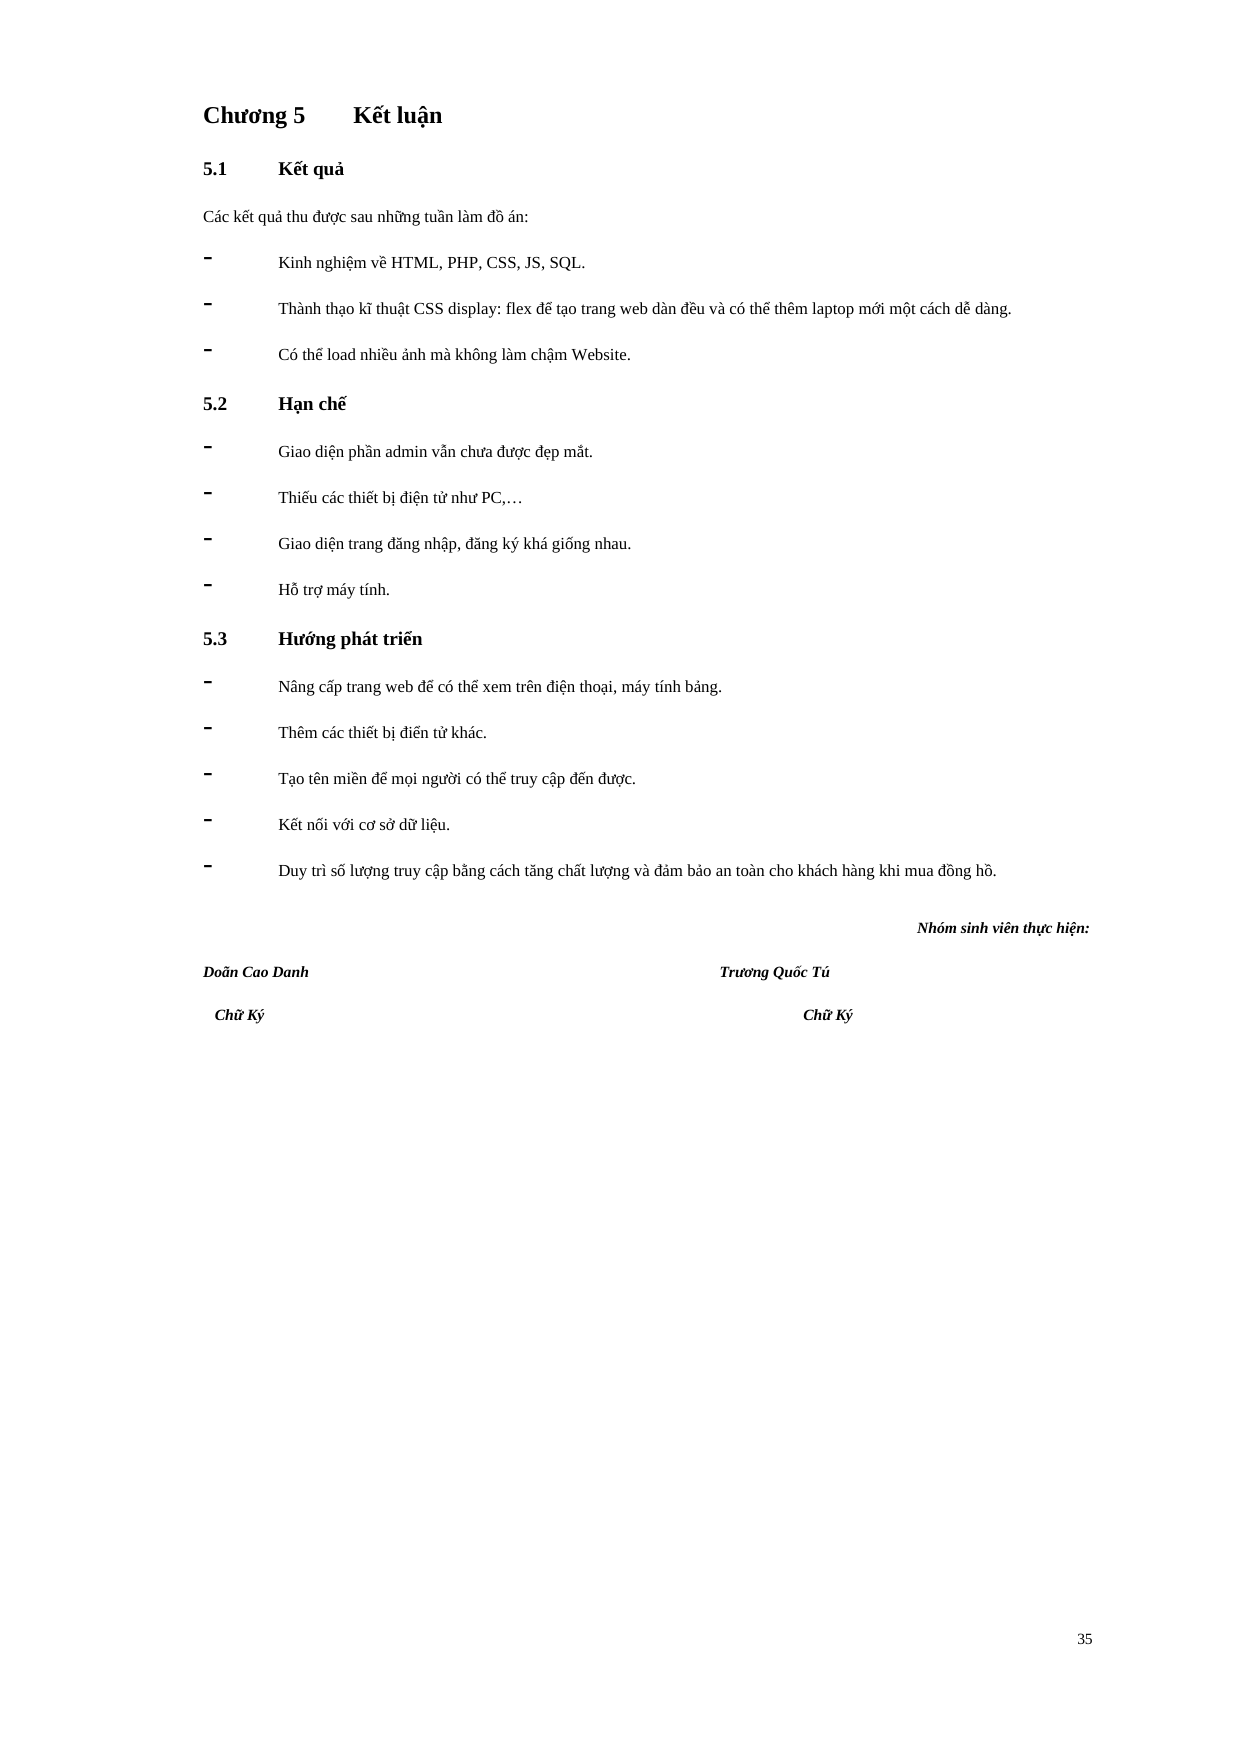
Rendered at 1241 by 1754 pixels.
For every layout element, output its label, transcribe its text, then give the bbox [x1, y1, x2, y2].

subtitle Kết quả [203, 141, 1093, 180]
list Kết nối với cơ sở dữ liệu. [203, 800, 1093, 834]
subtitle Hạn chế [203, 376, 1093, 415]
text Nhóm sinh viên thực hiện: [203, 906, 1093, 937]
list Tạo tên miền để mọi người có thể truy cập đến được. [203, 754, 1093, 788]
list Nâng cấp trang web để có thể xem trên điện thoại, máy tính bảng. [203, 662, 1093, 696]
list Thêm các thiết bị điển tử khác. [203, 708, 1093, 742]
list Giao diện trang đăng nhập, đăng ký khá giống nhau. [203, 519, 1093, 553]
text Chữ Ký Chữ Ký [203, 993, 1093, 1024]
list Kinh nghiệm về HTML, PHP, CSS, JS, SQL. [203, 238, 1093, 272]
text Doãn Cao Danh Trương Quốc Tú [203, 949, 1093, 980]
list Hỗ trợ máy tính. [203, 565, 1093, 599]
text Các kết quả thu được sau những tuần làm đồ án: [203, 192, 1093, 226]
list Duy trì số lượng truy cập bằng cách tăng chất lượng và đảm bảo an toàn cho khách hàng khi mua đồng hồ. [203, 846, 1093, 880]
subtitle Kết luận [203, 81, 1093, 129]
list Thiếu các thiết bị điện tử như PC,… [203, 473, 1093, 507]
list Thành thạo kĩ thuật CSS display: flex để tạo trang web dàn đều và có thể thêm laptop mới một cách dễ dàng. [203, 284, 1093, 318]
list Giao diện phần admin vẫn chưa được đẹp mắt. [203, 427, 1093, 461]
subtitle Hướng phát triển [203, 611, 1093, 650]
list Có thể load nhiều ảnh mà không làm chậm Website. [203, 330, 1093, 364]
